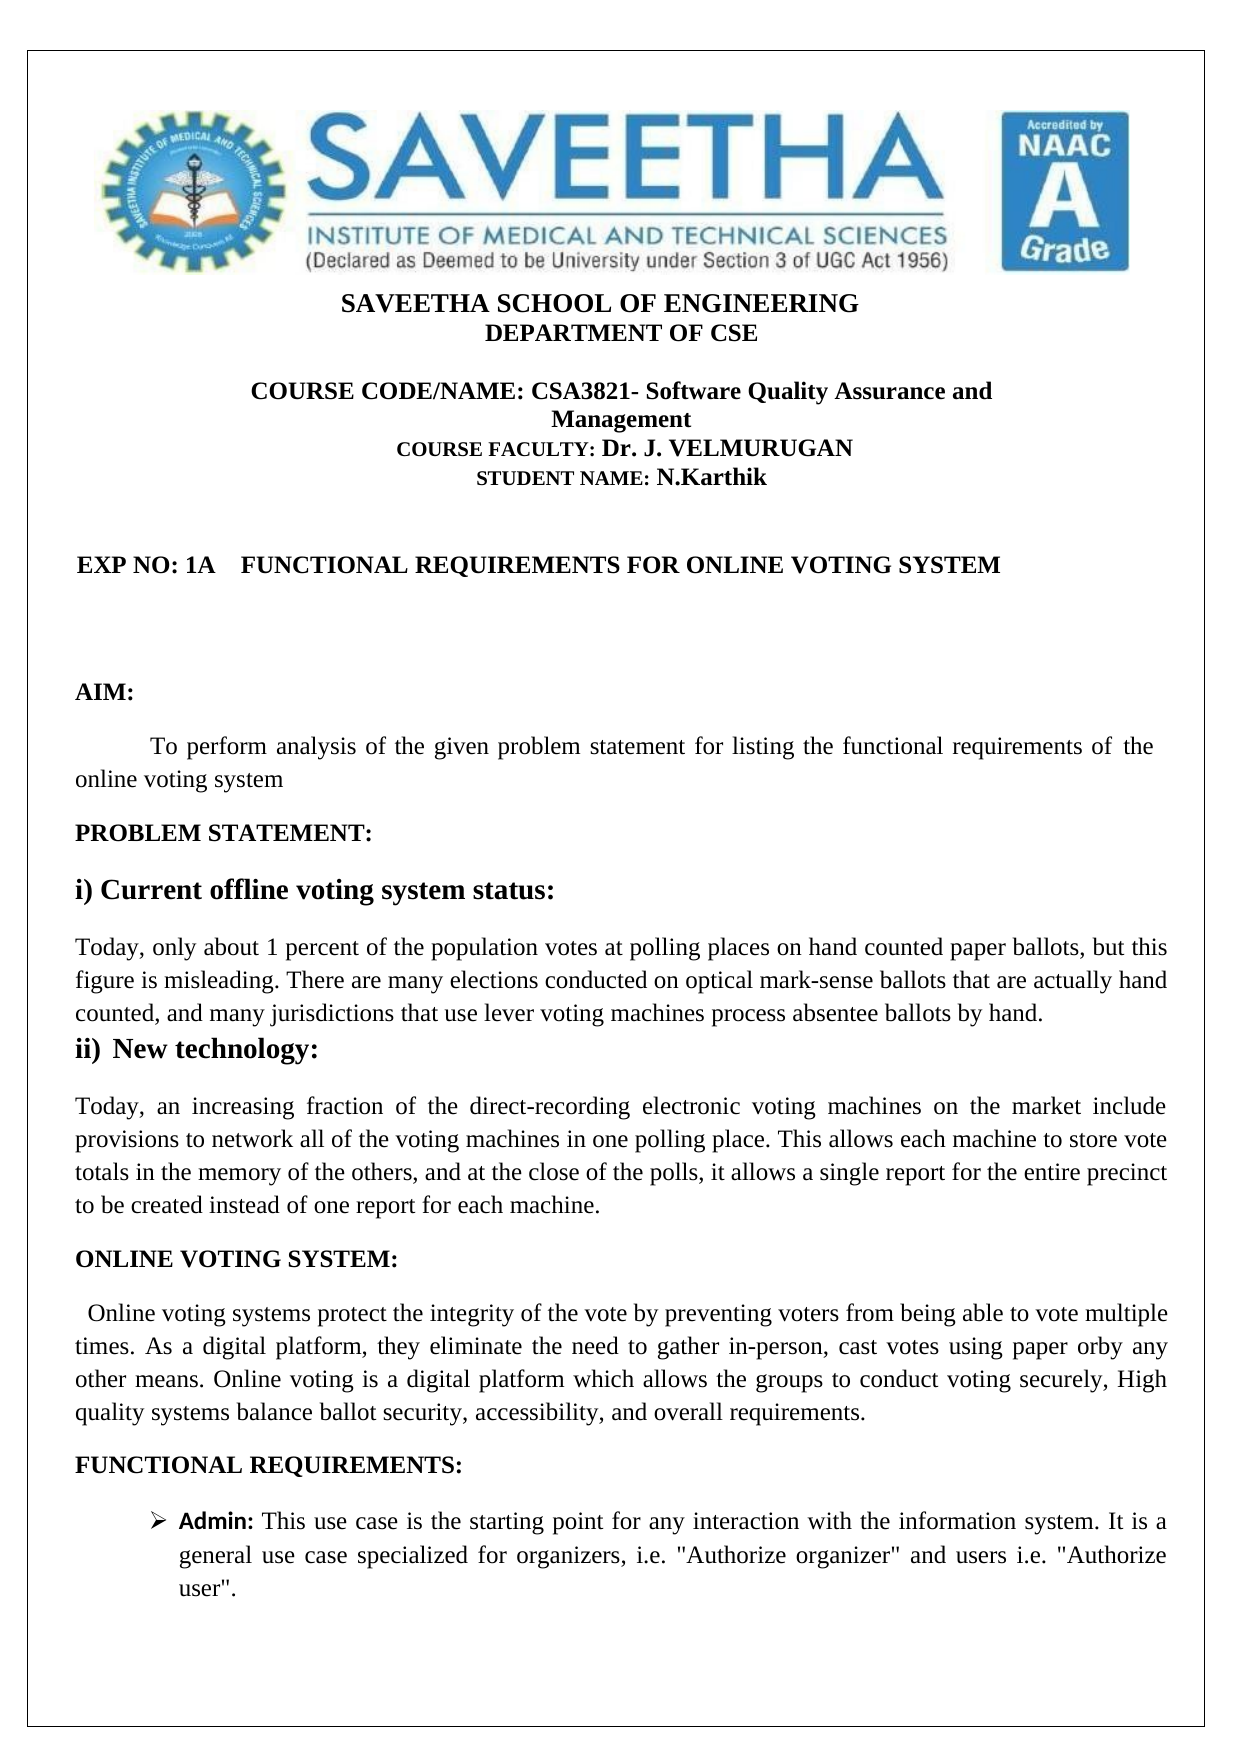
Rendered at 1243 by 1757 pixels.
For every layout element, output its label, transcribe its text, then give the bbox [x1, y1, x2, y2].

picture [93, 110, 1130, 275]
text COURSE CODE/NAME: CSA3821- Software Quality Assurance and Management [185, 376, 1057, 433]
text Online voting systems protect the integrity of the vote by preventing voters from being able to vote multiple times. As a digital platform, they eliminate the need to gather in-person, cast votes using paper orby any other means. Online voting is a digital platform which allows the groups to conduct voting securely, High quality systems balance ballot security, accessibility, and overall requirements. [75, 1298, 1169, 1426]
subtitle EXP NO: 1A FUNCTIONAL REQUIREMENTS FOR ONLINE VOTING SYSTEM [77, 550, 1204, 579]
subtitle DEPARTMENT OF CSE [185, 318, 1058, 347]
text SAVEETHA SCHOOL OF ENGINEERING [142, 287, 1057, 318]
subtitle FUNCTIONAL REQUIREMENTS: [75, 1451, 1204, 1479]
text To perform analysis of the given problem statement for listing the functional requirements of the [150, 731, 1204, 760]
text STUDENT NAME: N.Karthik [185, 462, 1058, 491]
text Today, an increasing fraction of the direct-recording electronic voting machines on the market include provisions to network all of the voting machines in one polling place. This allows each machine to store vote totals in the memory of the others, and at the close of the polls, it allows a single report for the entire precinct to be created instead of one report for each machine. [75, 1091, 1168, 1219]
subtitle New technology: [75, 1031, 1204, 1065]
subtitle ONLINE VOTING SYSTEM: [75, 1244, 1204, 1272]
text PROBLEM STATEMENT: [75, 818, 1204, 847]
text COURSE FACULTY: Dr. J. VELMURUGAN [185, 433, 1064, 462]
list Admin: This use case is the starting point for any interaction with the information system. It is a general use case specialized for organizers, i.e. "Authorize organizer" and users i.e. "Authorize user". [149, 1505, 1168, 1601]
subtitle Current offline voting system status: [75, 872, 1204, 906]
text online voting system [75, 764, 1204, 793]
text Today, only about 1 percent of the population votes at polling places on hand counted paper ballots, but this figure is misleading. There are many elections conducted on optical mark-sense ballots that are actually hand counted, and many jurisdictions that use lever voting machines process absentee ballots by hand. [75, 932, 1169, 1027]
text AIM: [75, 677, 1204, 706]
